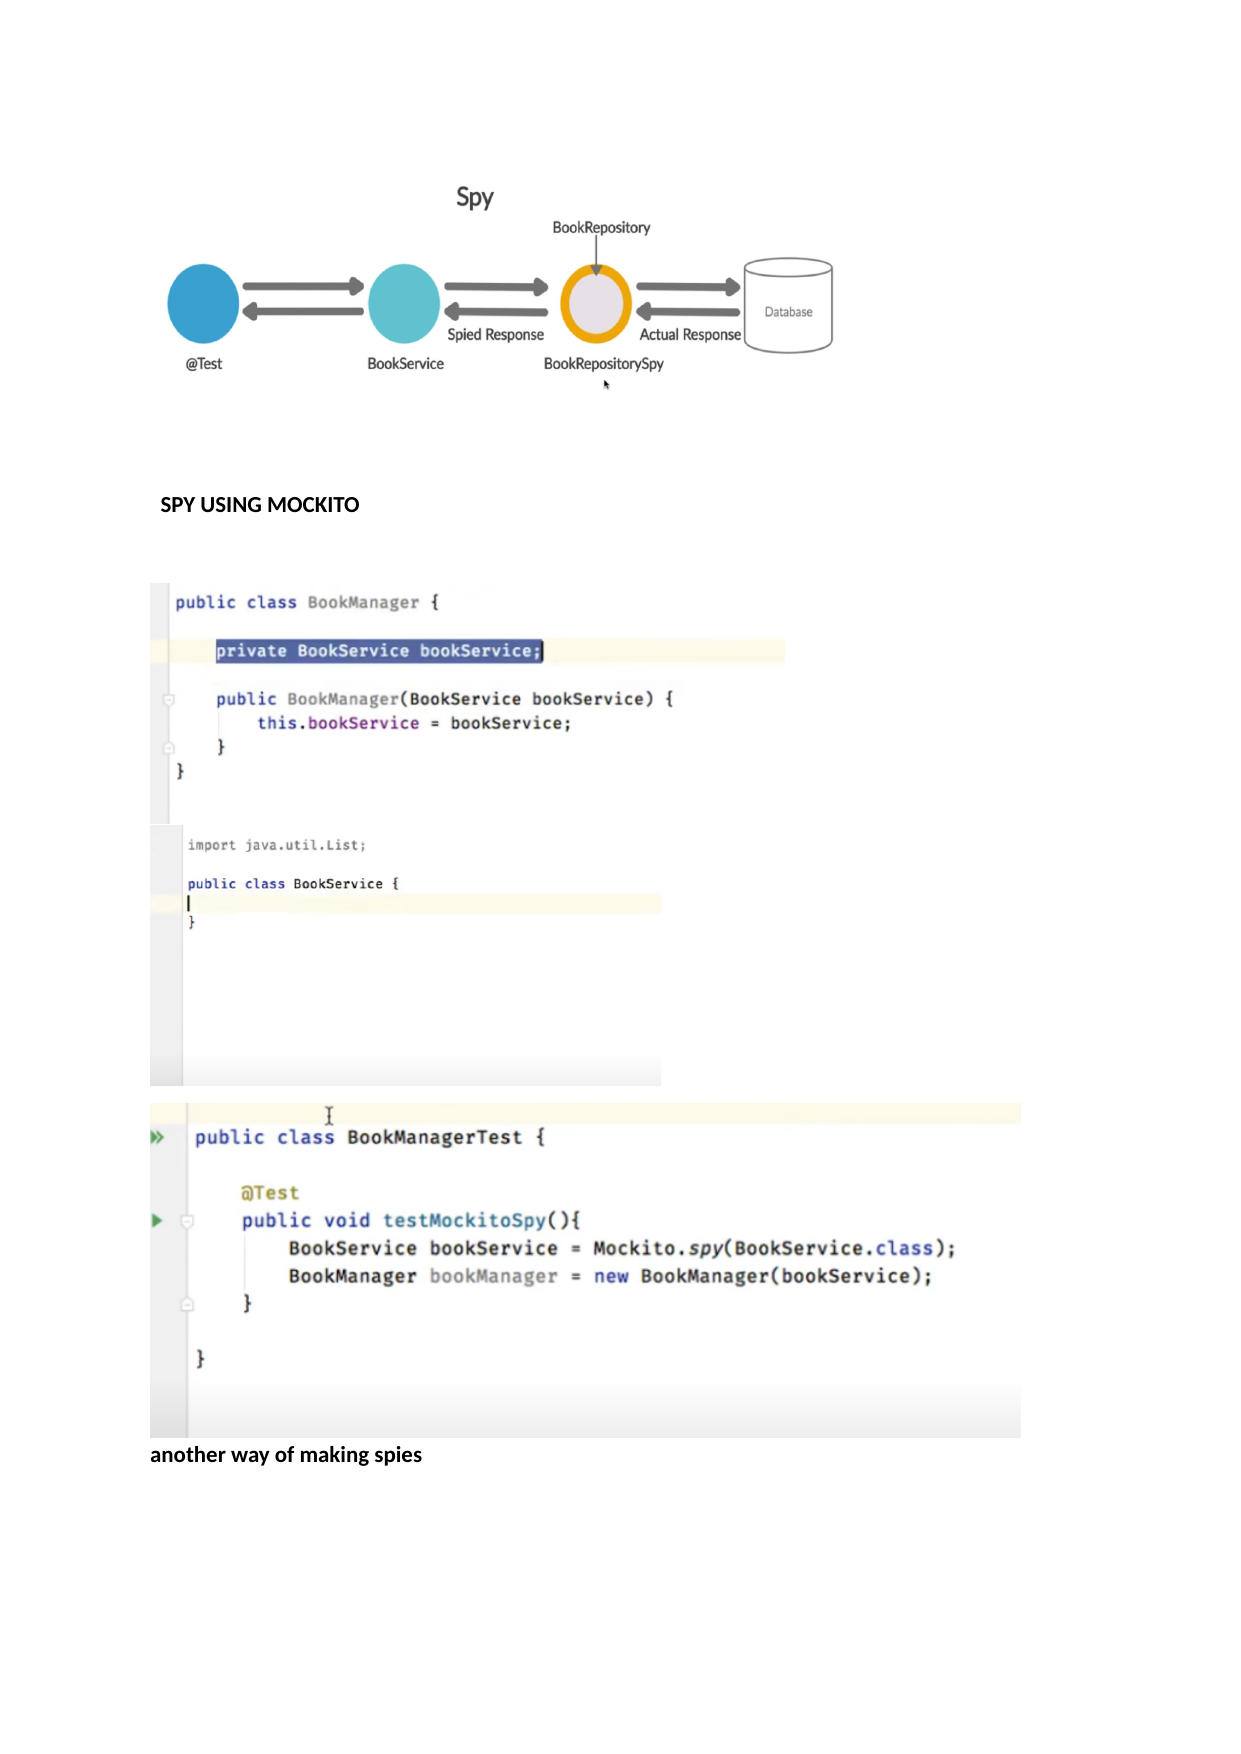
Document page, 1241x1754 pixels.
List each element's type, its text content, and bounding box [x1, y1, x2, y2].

picture [150, 1103, 1021, 1438]
text SPY USING MOCKITO [150, 460, 1090, 518]
picture [150, 150, 870, 442]
picture [150, 583, 786, 824]
picture [150, 825, 662, 1086]
